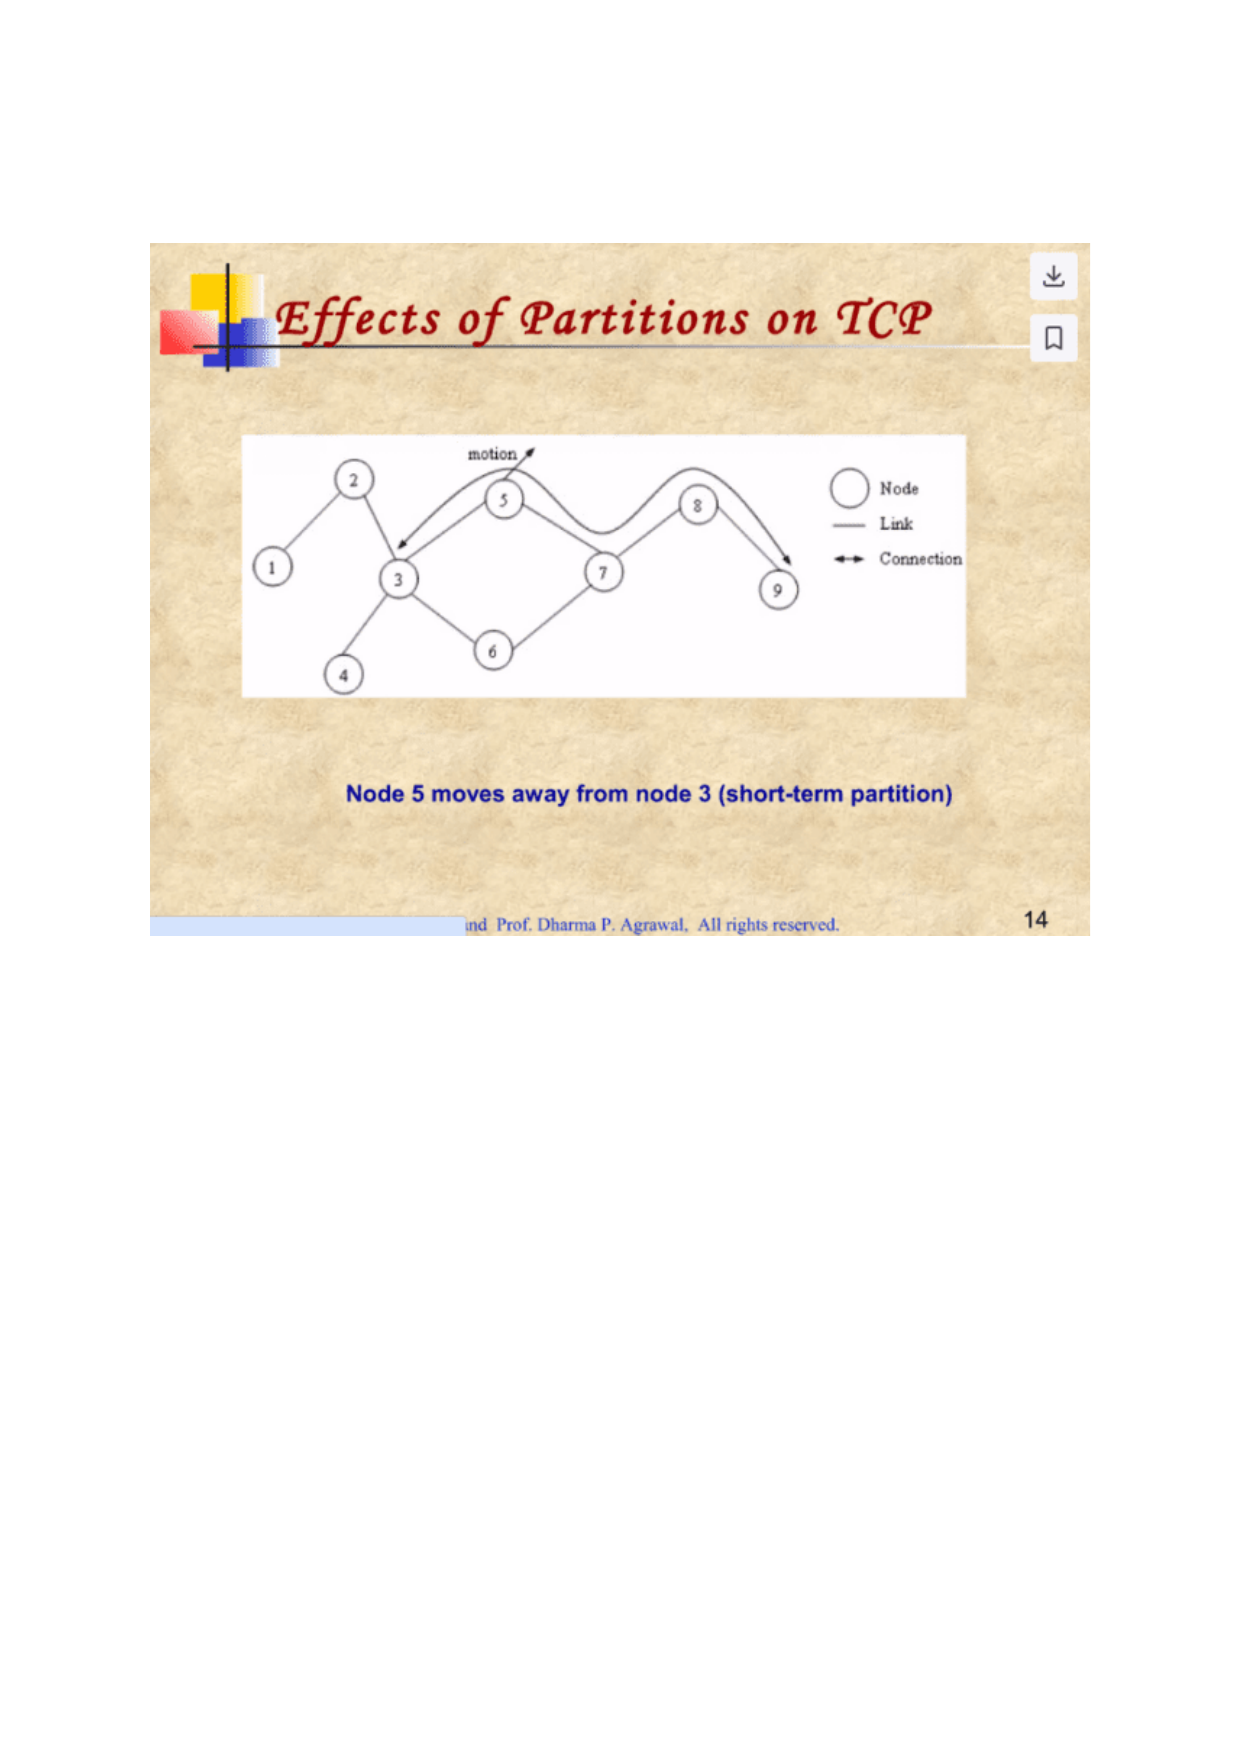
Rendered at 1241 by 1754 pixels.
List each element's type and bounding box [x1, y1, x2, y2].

picture [150, 243, 1091, 936]
